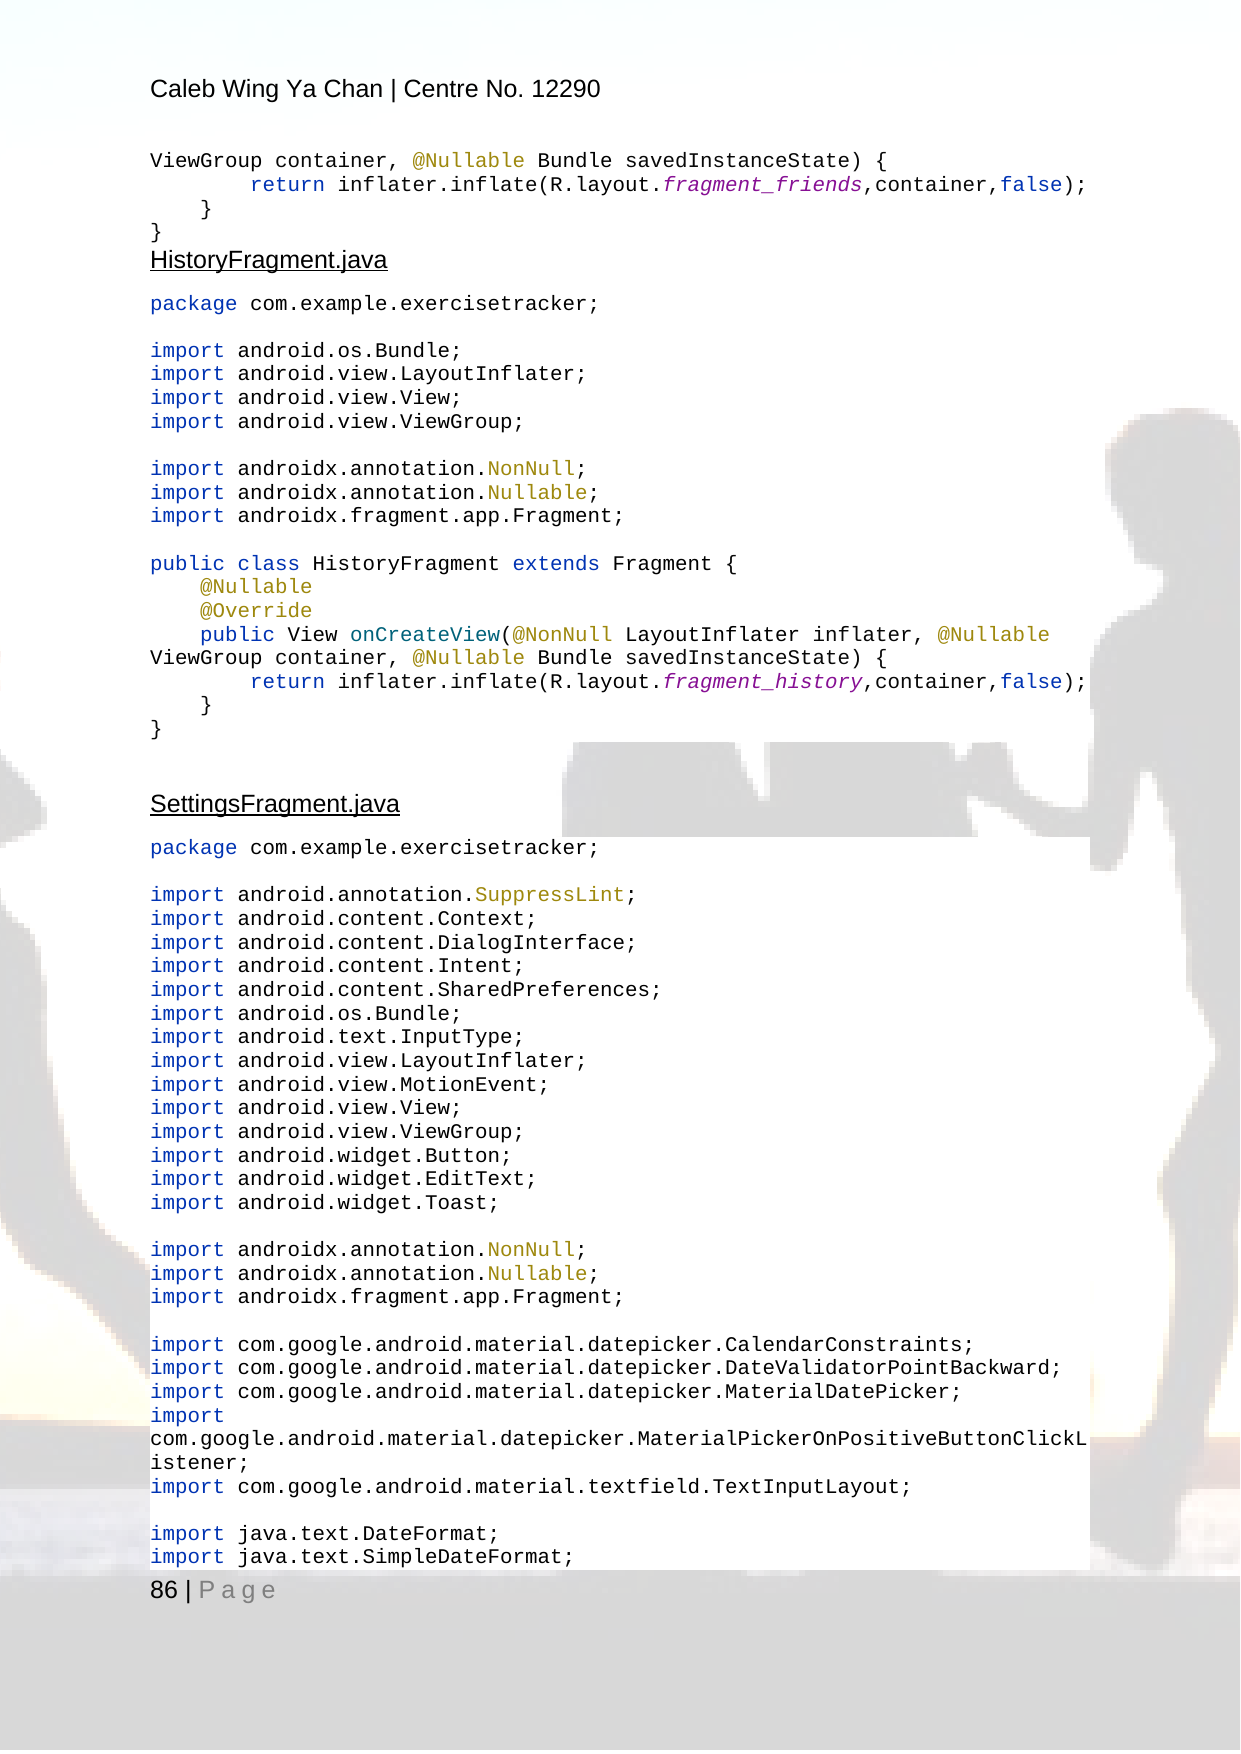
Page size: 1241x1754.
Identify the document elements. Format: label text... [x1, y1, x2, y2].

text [150, 150, 1090, 245]
text HistoryFragment.java [150, 245, 1090, 273]
text package com.example.exercisetracker; import android.os.Bundle; import android.view.LayoutInflater; import android.view.View; import android.view.ViewGroup; import androidx.annotation.NonNull; import androidx.annotation.Nullable; import androidx.fragment.app.Fragment; public class HistoryFragment extends Fragment { @Nullable @Override public View onCreateView(@NonNull LayoutInflater inflater, @Nullable ViewGroup container, @Nullable Bundle savedInstanceState) { return inflater.inflate(R.layout.fragment_history,container,false); } } [150, 292, 1090, 742]
text SettingsFragment.java [150, 789, 1090, 818]
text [150, 837, 1090, 1570]
